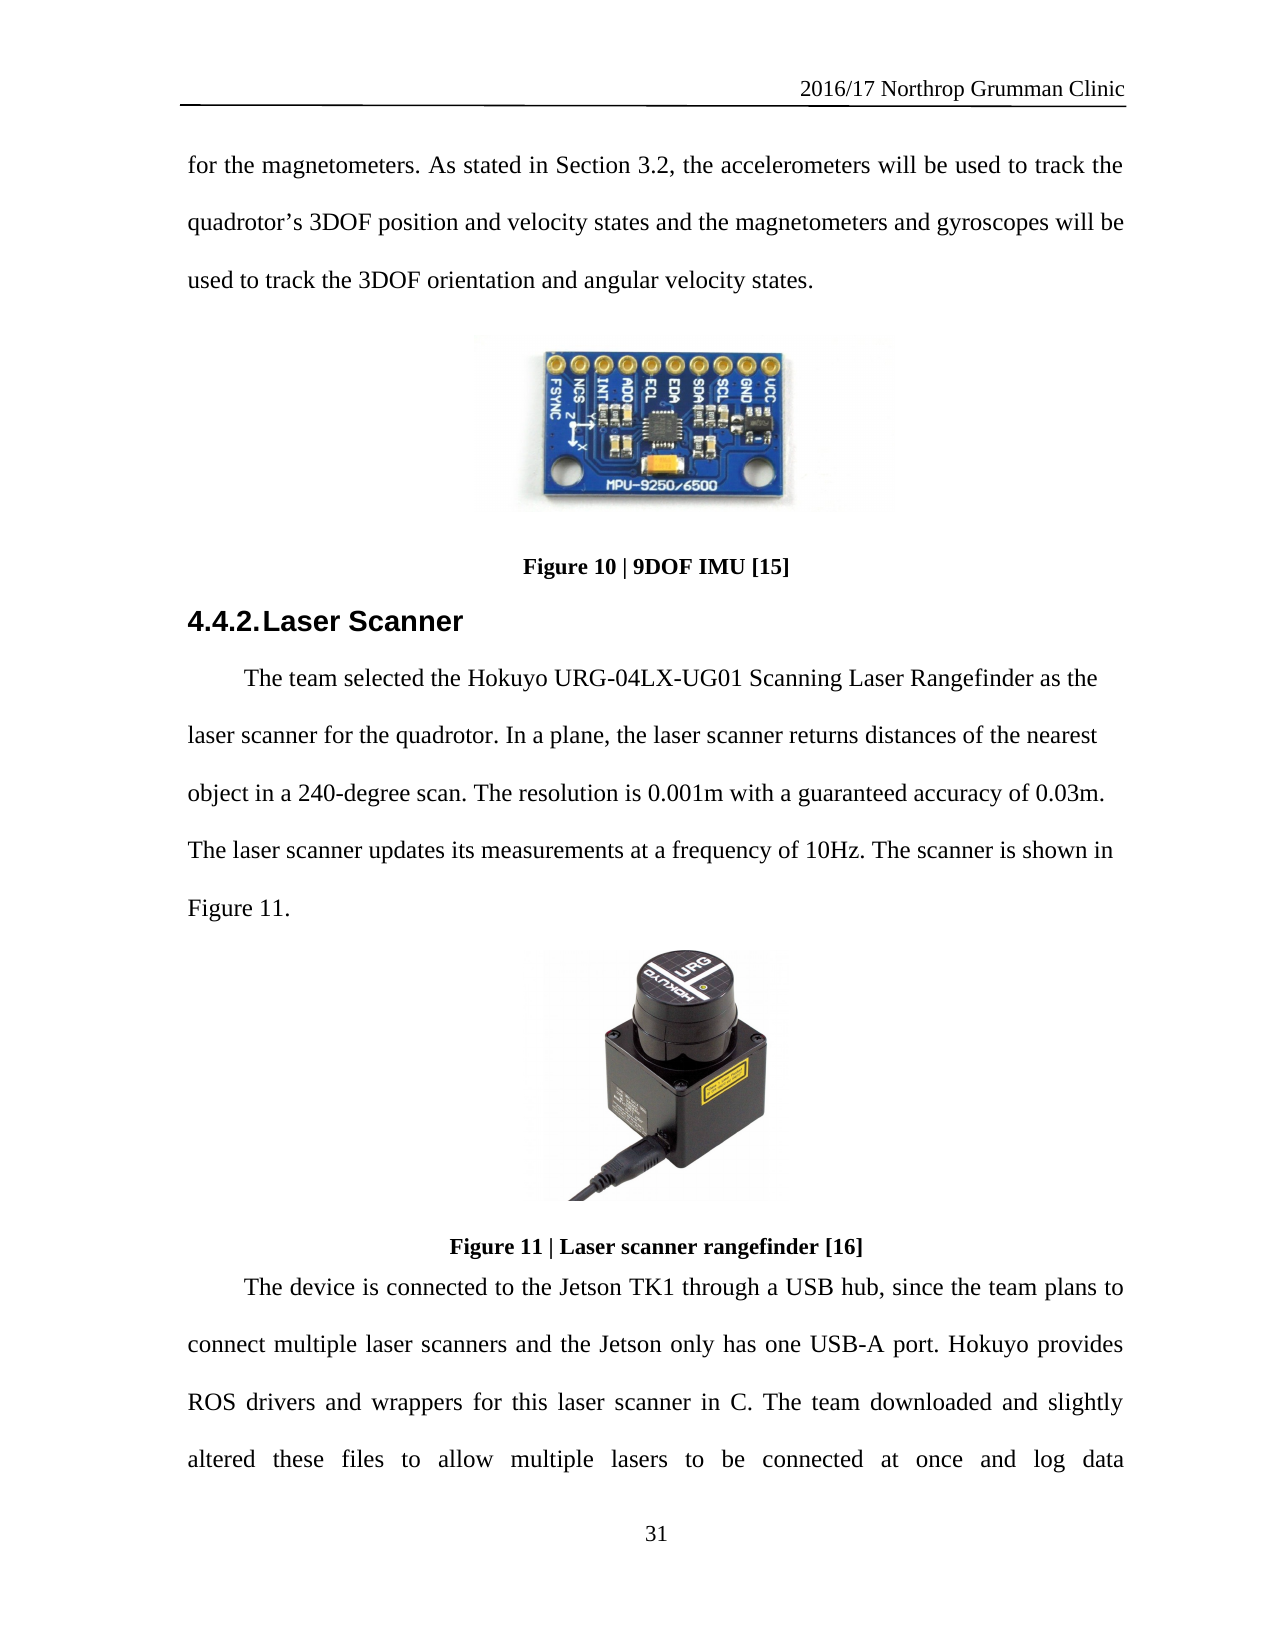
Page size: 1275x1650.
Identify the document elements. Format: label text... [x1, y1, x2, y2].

text Figure | 9DOF IMU [15] [187, 553, 1125, 579]
text Figure | Laser scanner rangefinder [16] [187, 1233, 1125, 1259]
picture [474, 335, 895, 512]
picture [523, 950, 790, 1201]
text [187, 1272, 1125, 1473]
subtitle Laser Scanner [187, 604, 1125, 638]
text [187, 150, 1125, 294]
